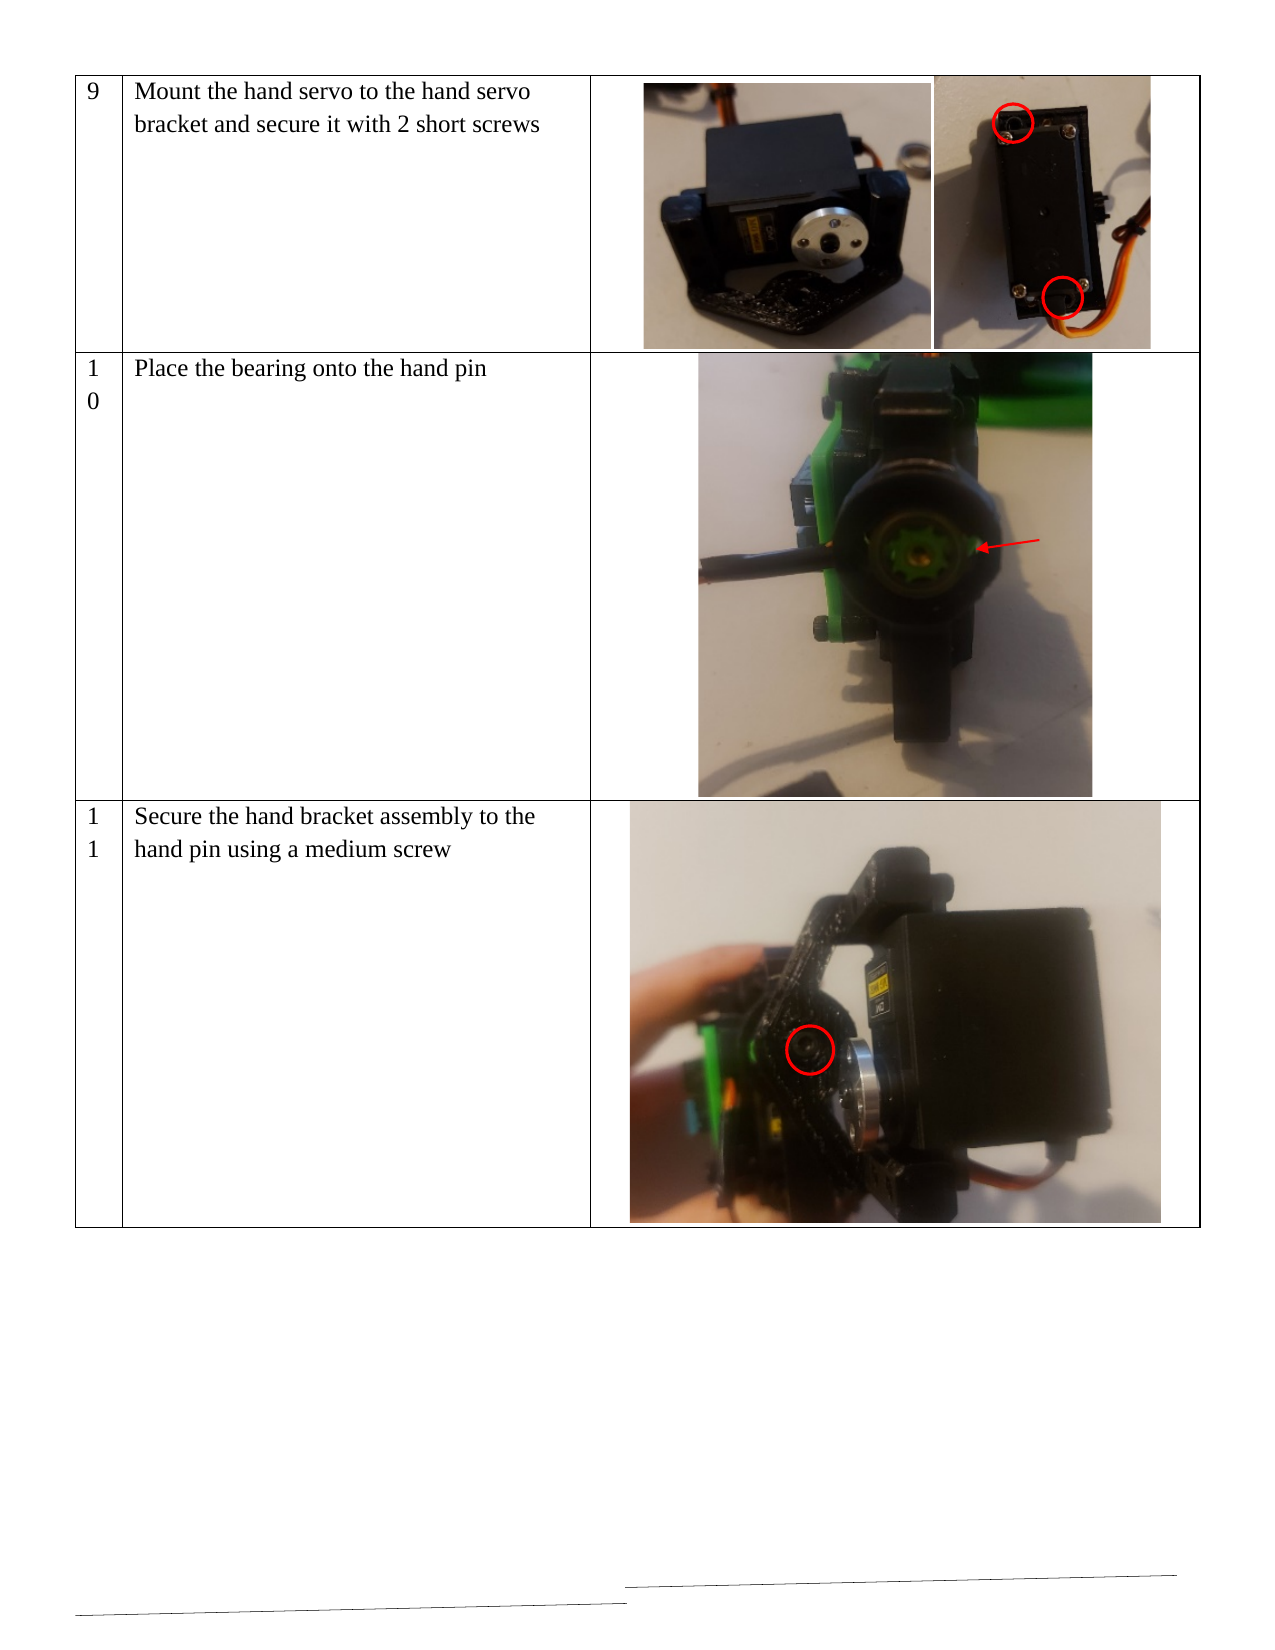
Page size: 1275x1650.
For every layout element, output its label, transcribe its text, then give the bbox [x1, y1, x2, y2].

table_cell 11 [76, 801, 122, 1227]
table_cell [591, 801, 1199, 1227]
table_cell 10 [76, 353, 122, 800]
table_cell Place the bearing onto the hand pin [123, 353, 590, 800]
picture [643, 83, 931, 349]
picture [934, 76, 1151, 349]
table_cell Secure the hand bracket assembly to the hand pin using a medium screw [123, 801, 590, 1227]
table_cell Mount the hand servo to the hand servo bracket and secure it with 2 short screws [123, 76, 590, 352]
table_cell 9 [76, 76, 122, 352]
picture [698, 353, 1093, 797]
table_cell [591, 76, 1199, 352]
table_cell [591, 353, 1199, 800]
picture [629, 801, 1161, 1223]
